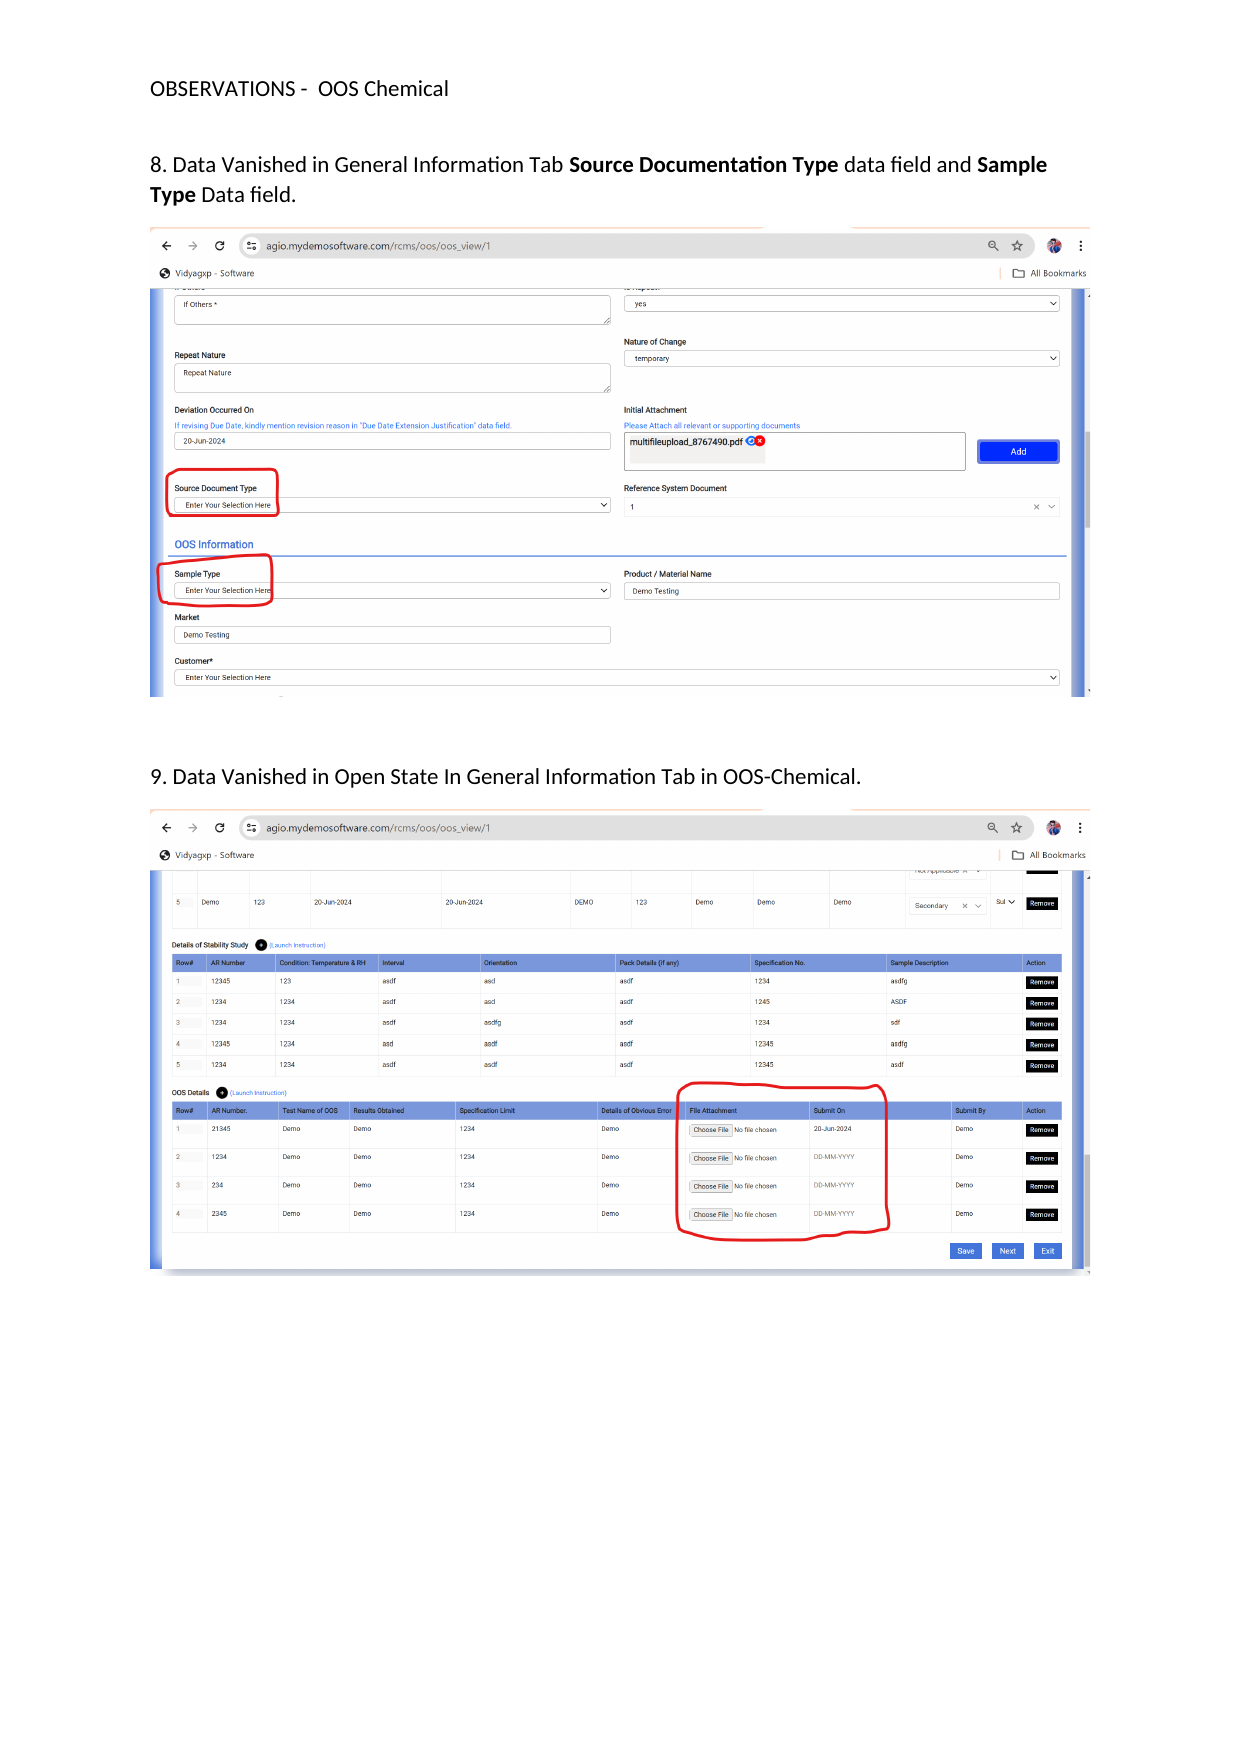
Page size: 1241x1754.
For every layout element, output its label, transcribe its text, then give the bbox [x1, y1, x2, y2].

text 8. Data Vanished in General Information Tab Source Documentation Type data field and Sample Type Data field. [150, 150, 1090, 208]
picture [150, 809, 1091, 1276]
picture [150, 227, 1091, 697]
text 9. Data Vanished in Open State In General Information Tab in OOS-Chemical. [150, 762, 1090, 790]
